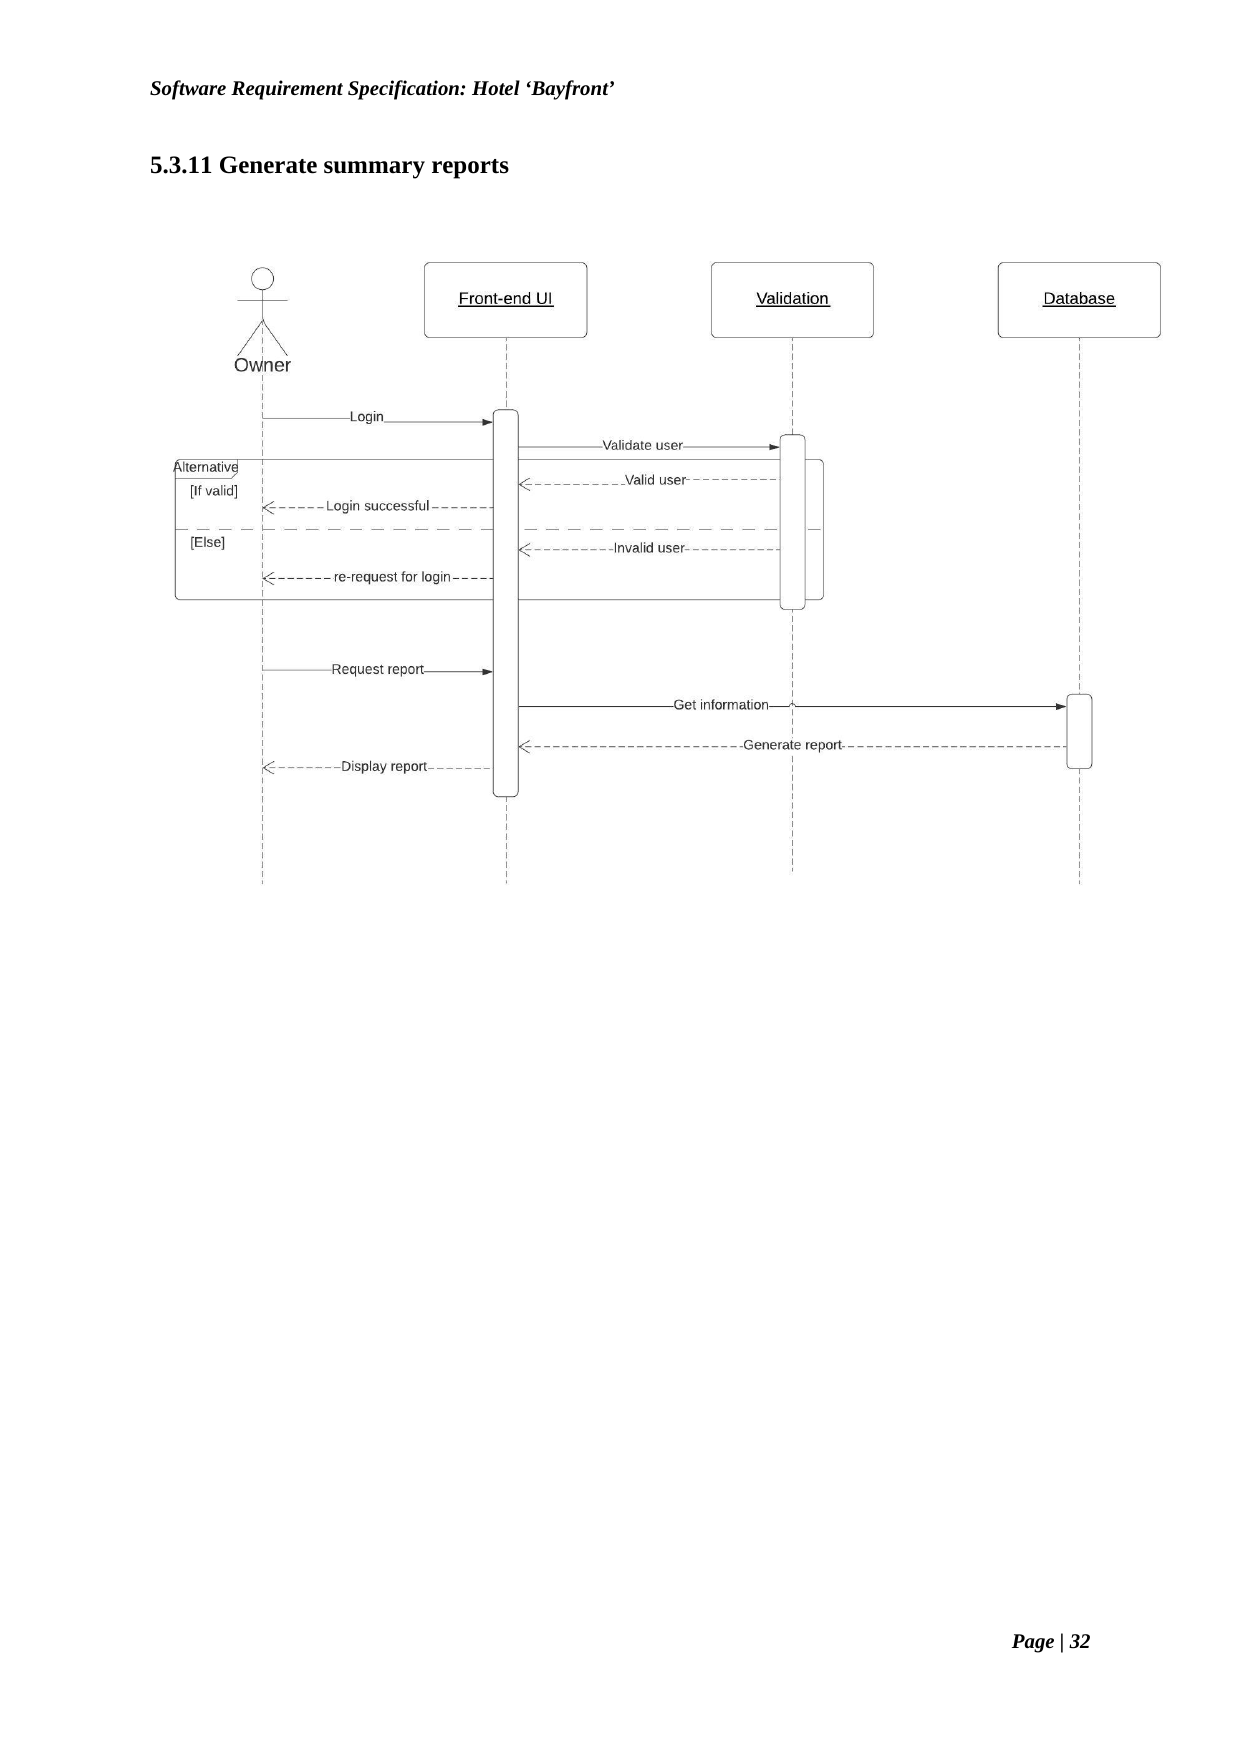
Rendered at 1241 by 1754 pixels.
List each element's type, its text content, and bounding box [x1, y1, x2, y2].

picture [150, 244, 1185, 905]
text 5.3.11 Generate summary reports [150, 150, 1090, 179]
